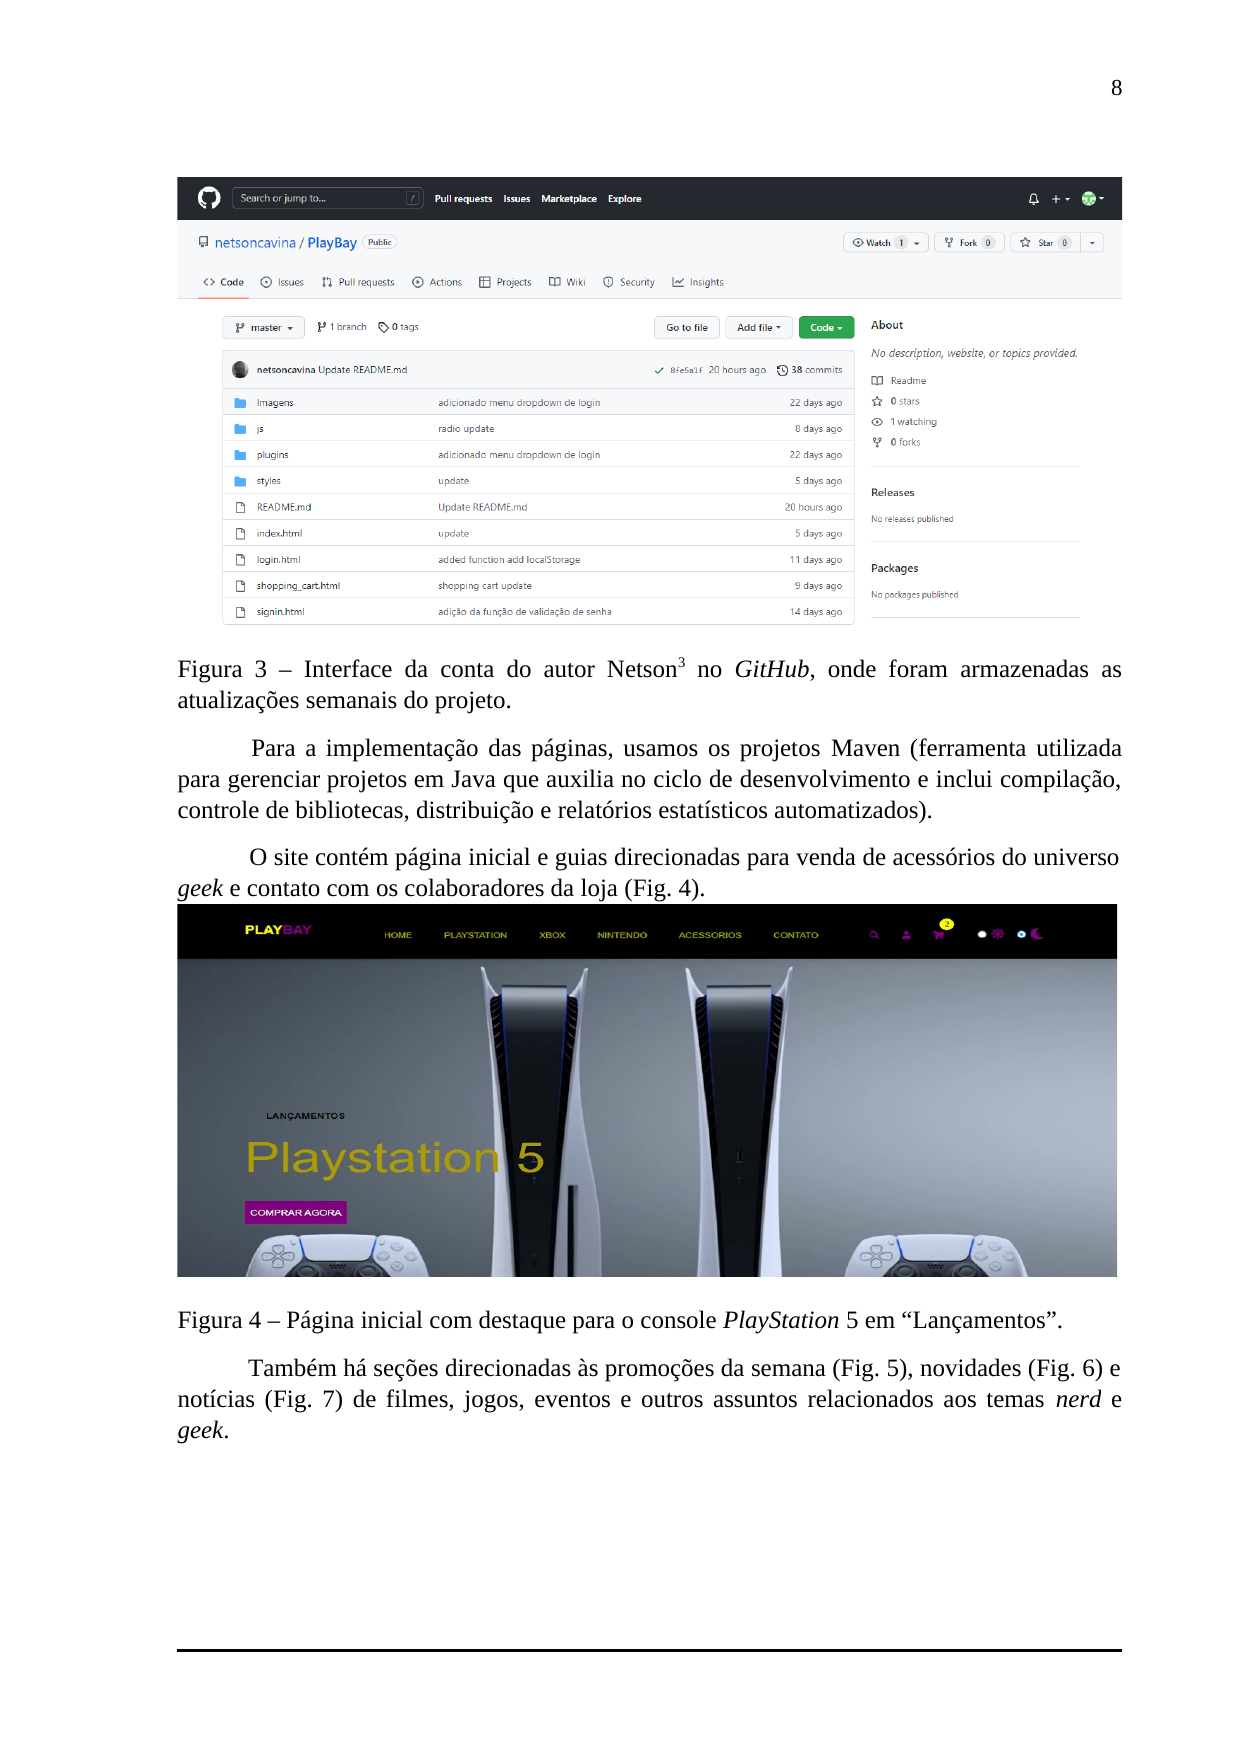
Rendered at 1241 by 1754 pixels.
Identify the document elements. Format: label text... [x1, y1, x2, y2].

text O site contém página inicial e guias direcionadas para venda de acessórios do universo geek e contato com os colaboradores da loja (Fig. 4). [177, 871, 1122, 902]
text Para a implementação das páginas, usamos os projetos Maven (ferramenta utilizada para gerenciar projetos em Java que auxilia no ciclo de desenvolvimento e inclui compilação, controle de bibliotecas, distribuição e relatórios estatísticos automatizados). [177, 733, 1122, 823]
text Também há seções direcionadas às promoções da semana (Fig. 5), novidades (Fig. 6) e notícias (Fig. 7) de filmes, jogos, eventos e outros assuntos relacionados aos temas nerd e geek. [177, 1413, 1122, 1444]
text Figura 3 – Interface da conta do autor Netson3 no GitHub, onde foram armazenadas as atualizações semanais do projeto. [177, 654, 1122, 714]
picture [177, 177, 1123, 636]
picture [176, 904, 1117, 1276]
